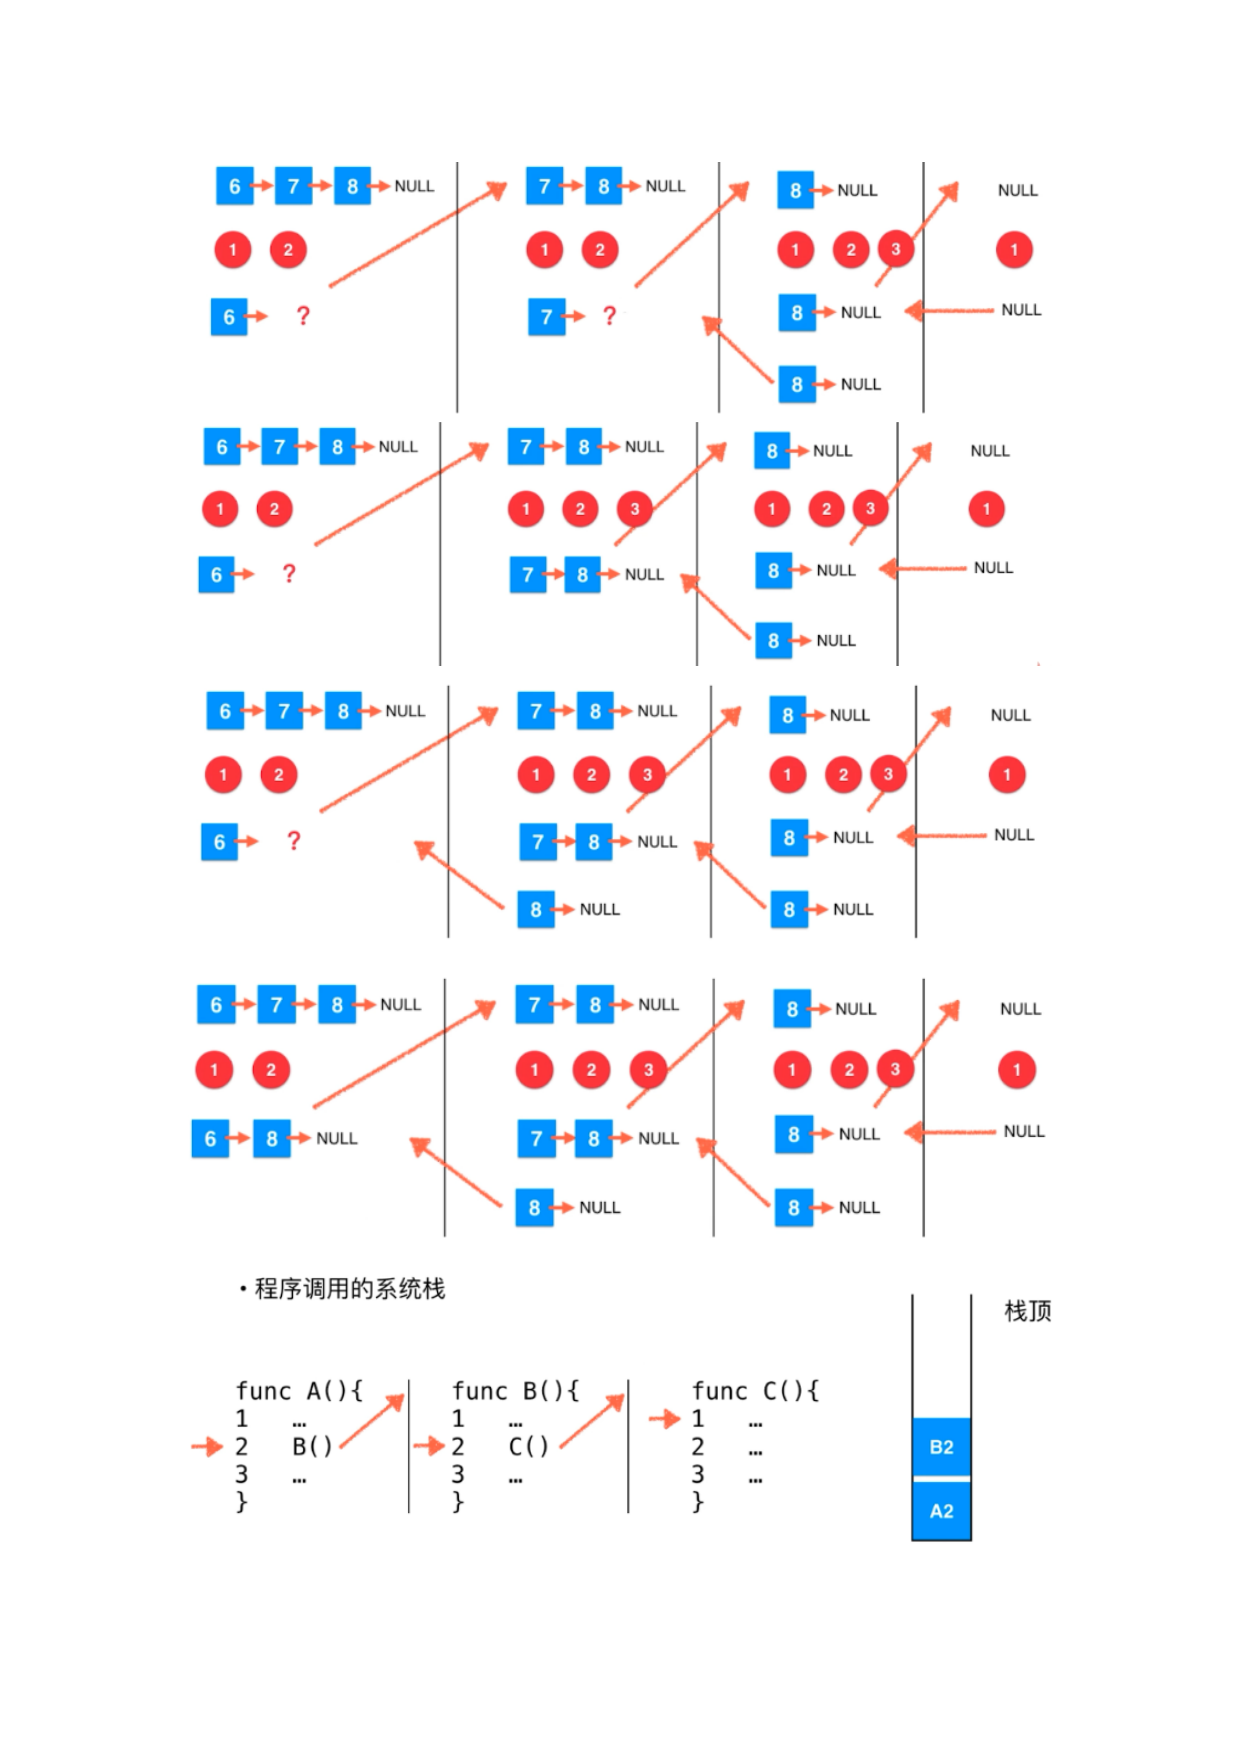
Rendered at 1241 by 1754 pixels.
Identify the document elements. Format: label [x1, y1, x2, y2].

picture [187, 682, 1052, 944]
picture [187, 422, 1053, 666]
picture [187, 1267, 1053, 1563]
picture [187, 974, 1053, 1238]
picture [187, 162, 1053, 414]
